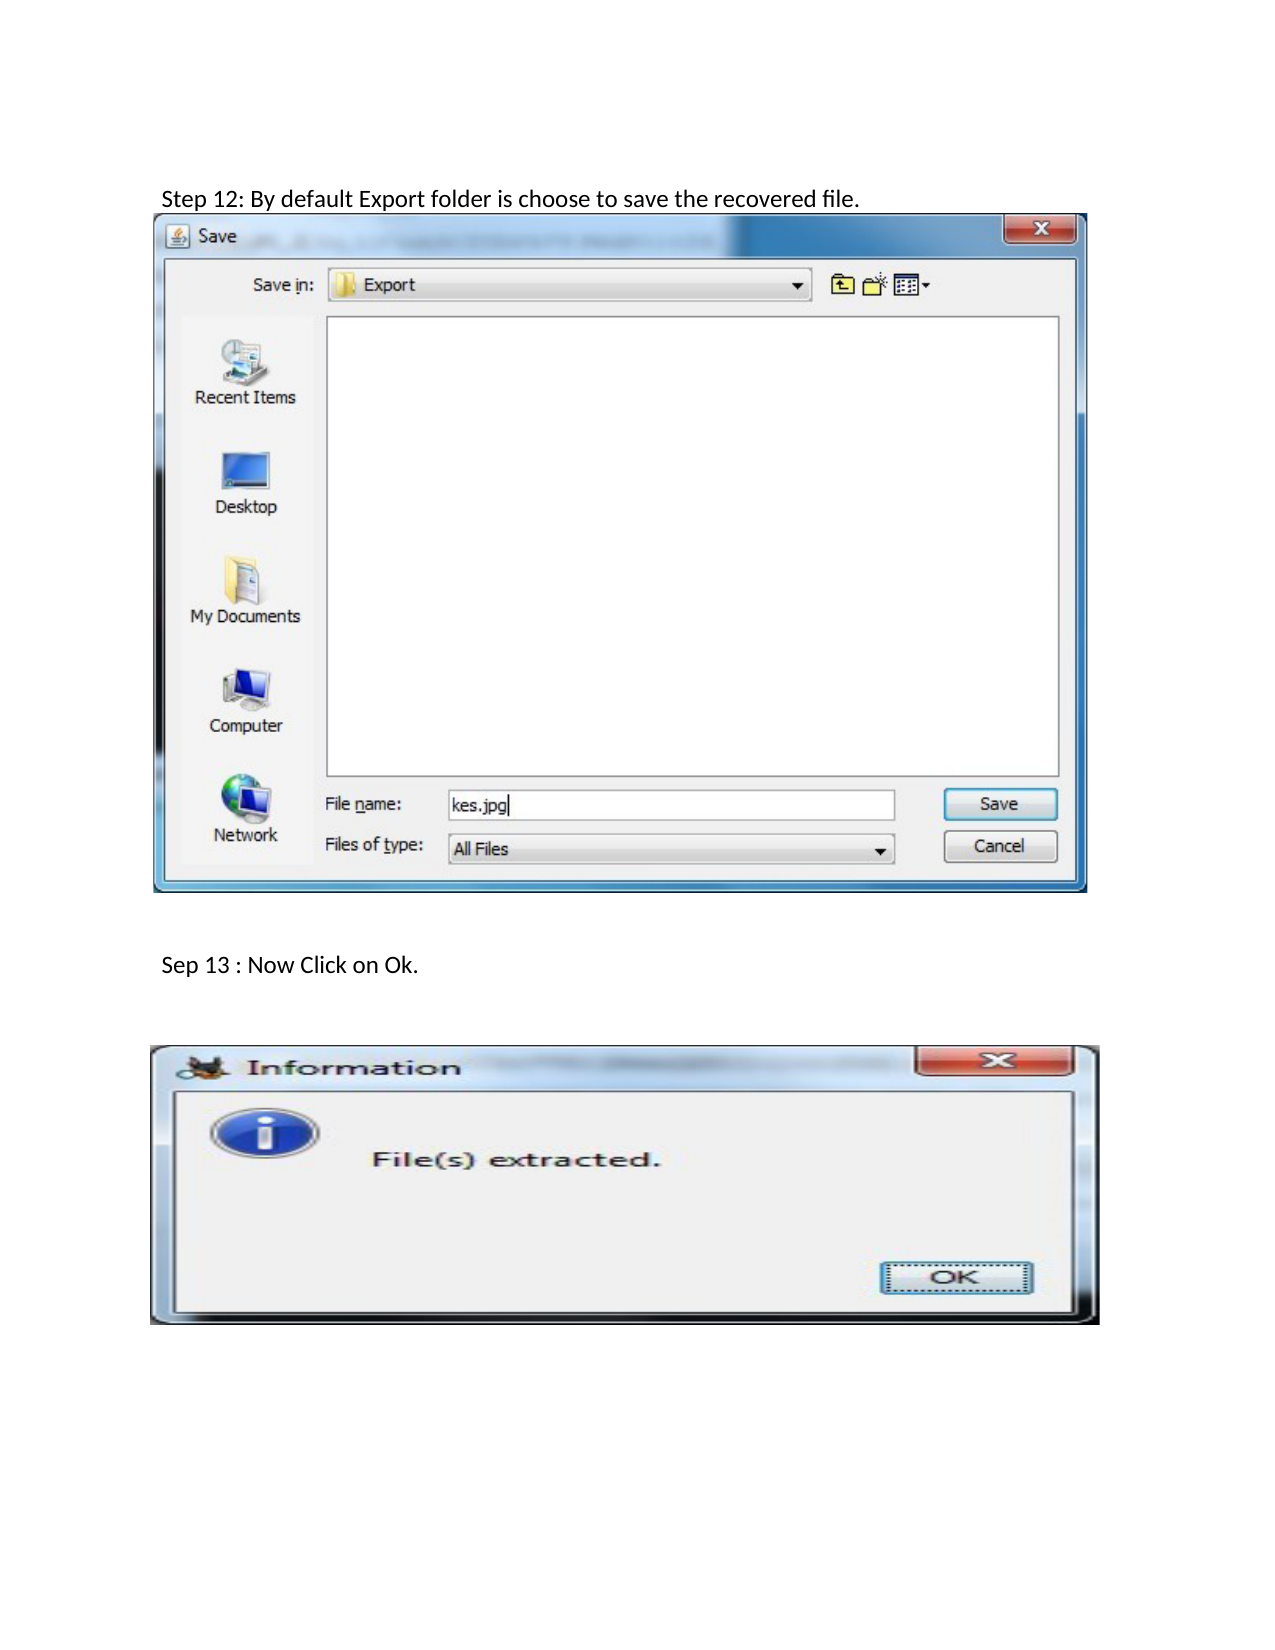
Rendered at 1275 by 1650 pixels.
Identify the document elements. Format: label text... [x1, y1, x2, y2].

picture [150, 1045, 1100, 1325]
text Step 12: By default Export folder is choose to save the recovered file. [161, 183, 1031, 213]
text Sep 13 : Now Click on Ok. [161, 949, 1031, 979]
picture [153, 213, 1088, 893]
